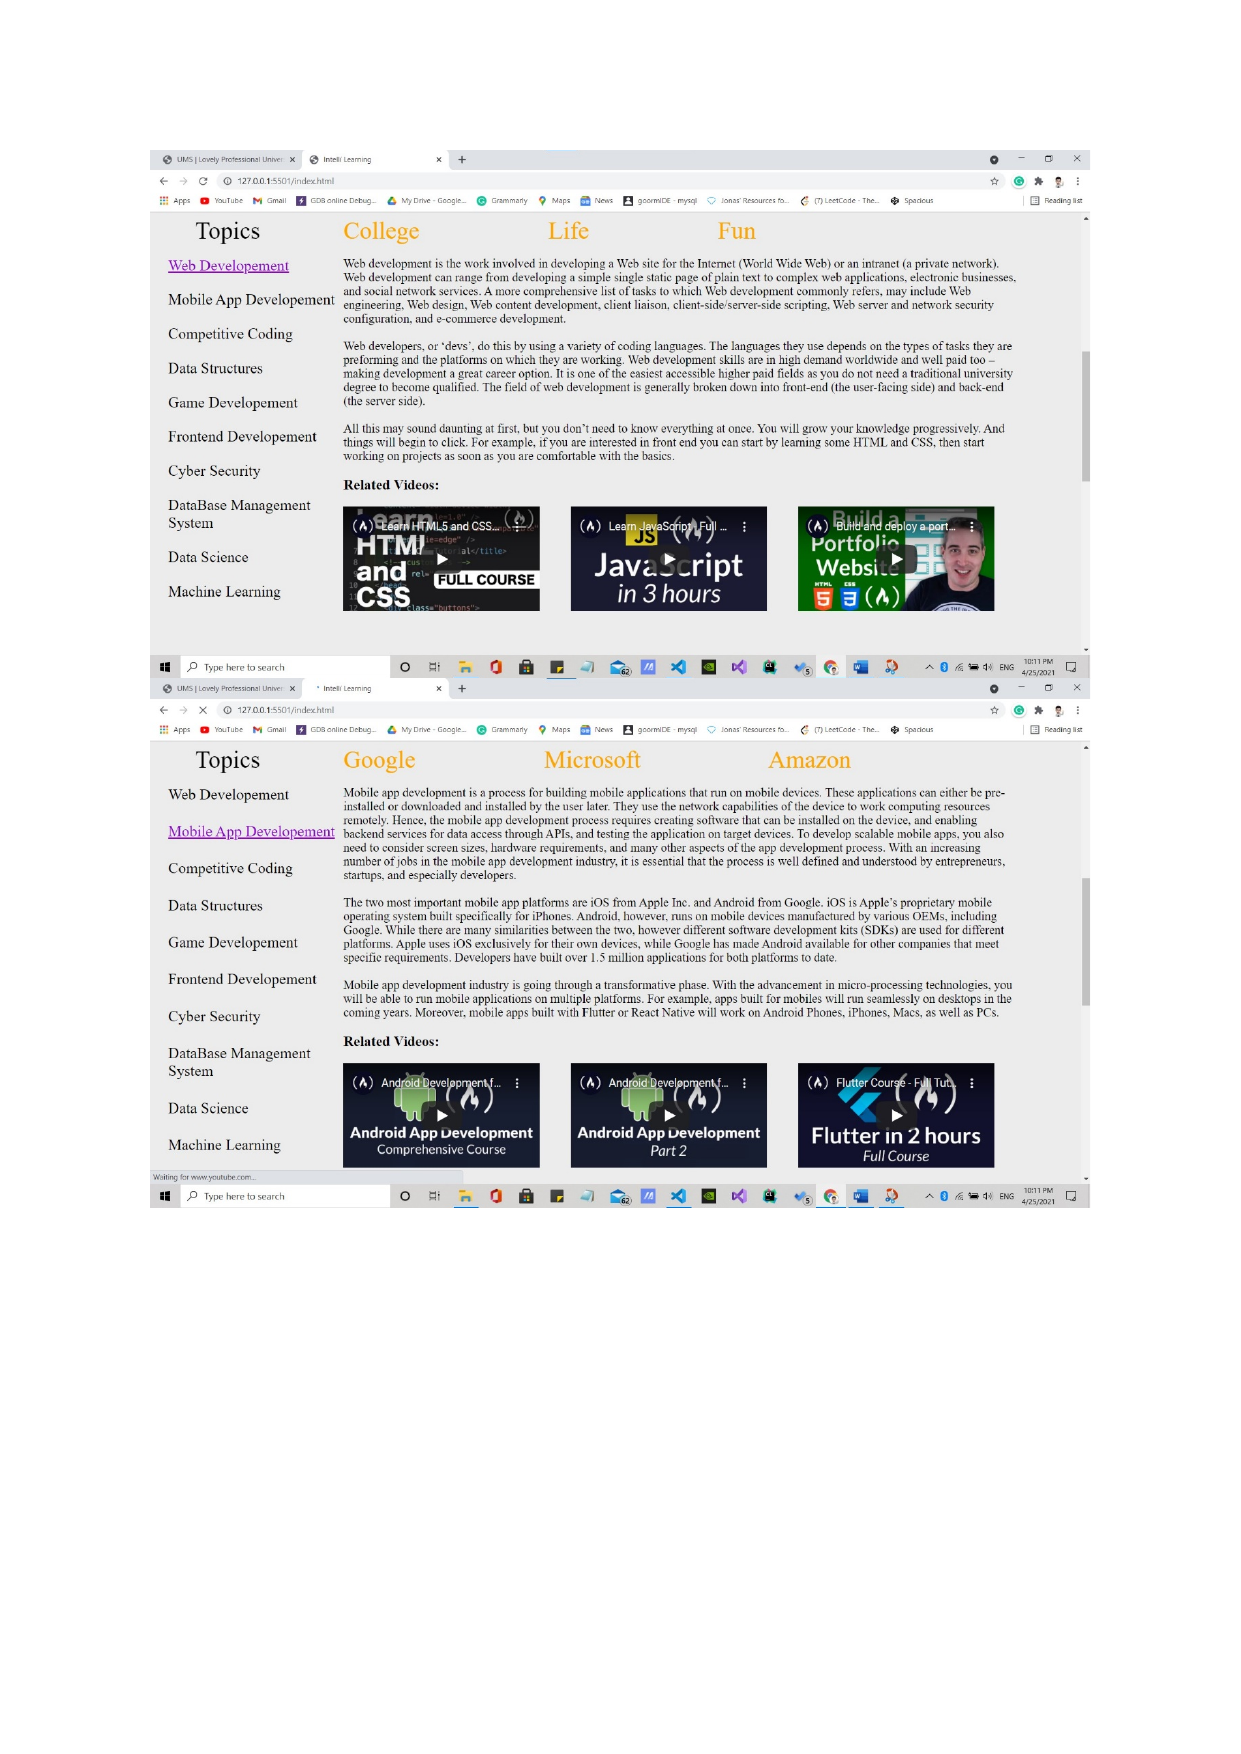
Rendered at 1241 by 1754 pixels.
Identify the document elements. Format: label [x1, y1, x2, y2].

picture [150, 150, 1091, 1208]
